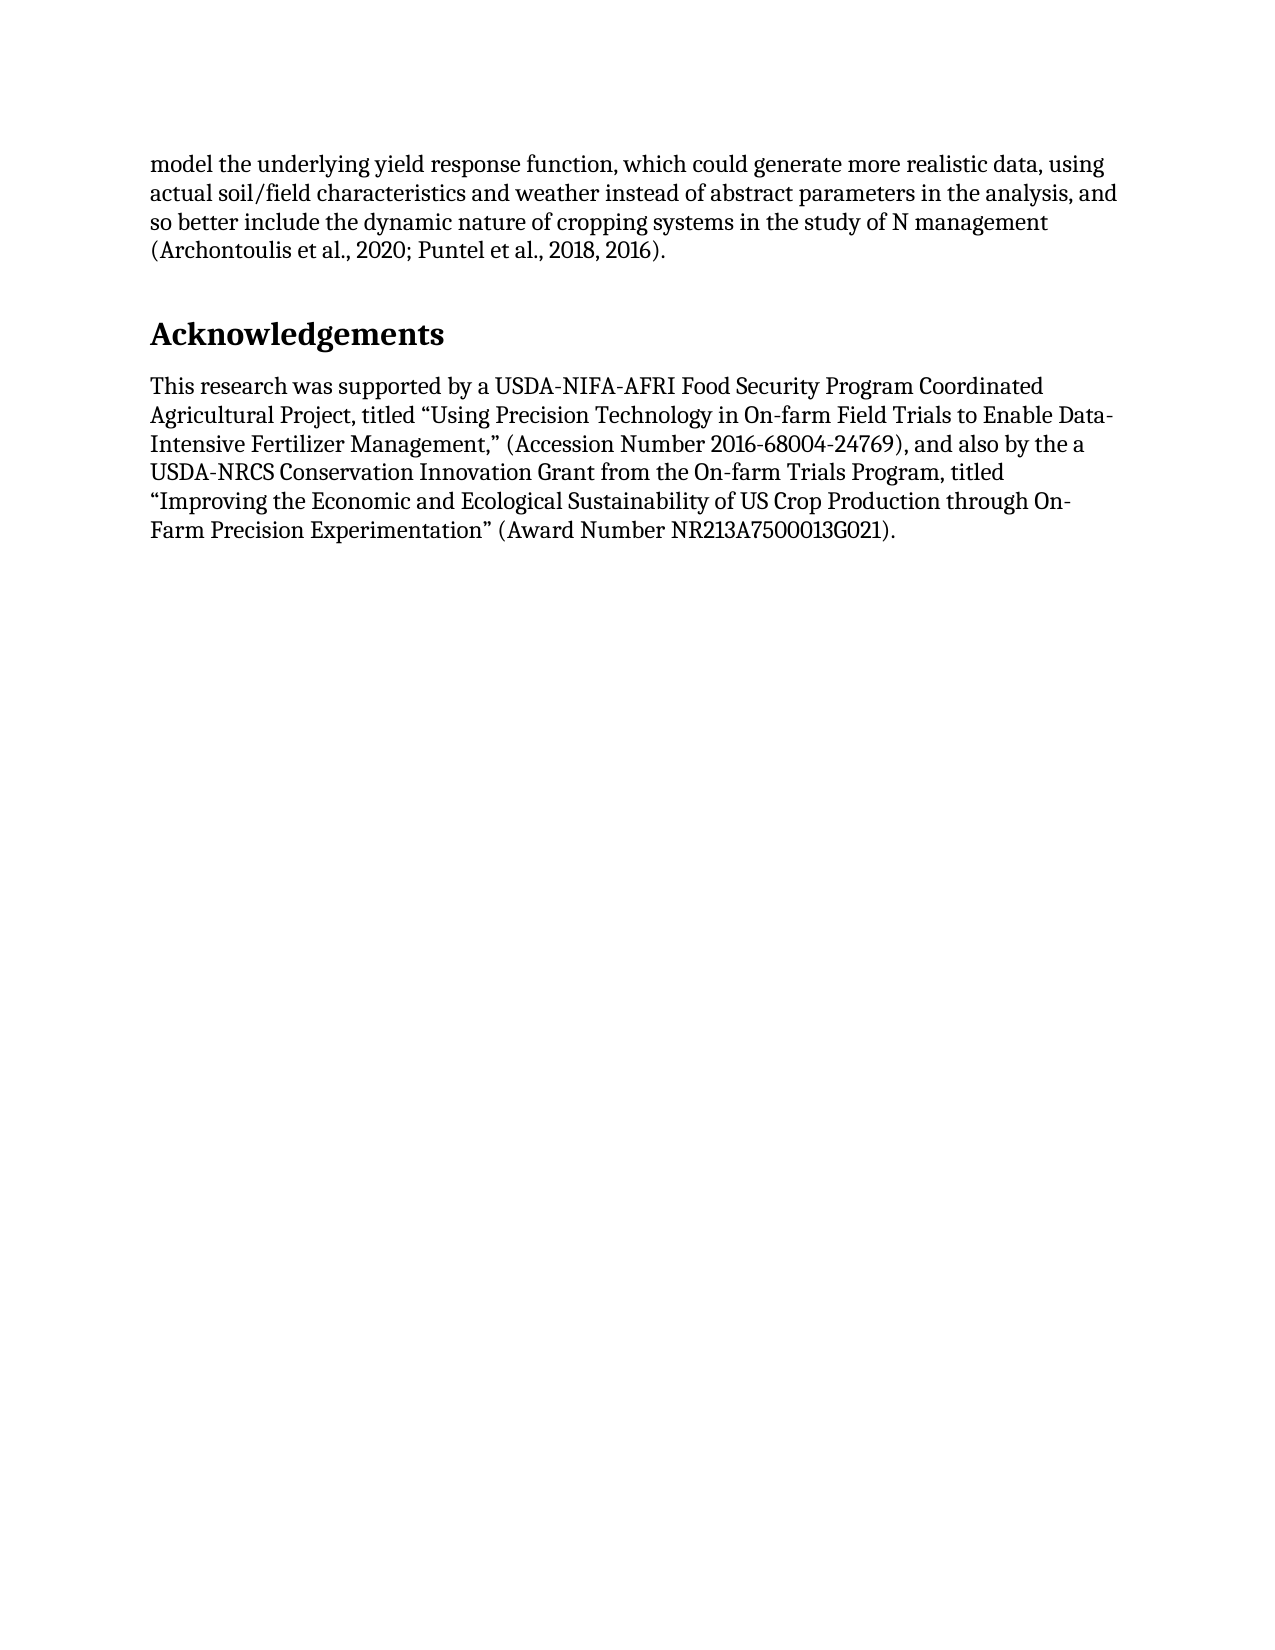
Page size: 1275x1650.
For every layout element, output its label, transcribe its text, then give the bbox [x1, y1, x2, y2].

subtitle Acknowledgements [150, 315, 1125, 353]
text This research was supported by a USDA-NIFA-AFRI Food Security Program Coordinated Agricultural Project, titled “Using Precision Technology in On-farm Field Trials to Enable Data-Intensive Fertilizer Management,” (Accession Number 2016-68004-24769), and also by the a USDA-NRCS Conservation Innovation Grant from the On-farm Trials Program, titled “Improving the Economic and Ecological Sustainability of US Crop Production through On-Farm Precision Experimentation” (Award Number NR213A7500013G021). [150, 372, 1125, 544]
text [150, 150, 1125, 265]
